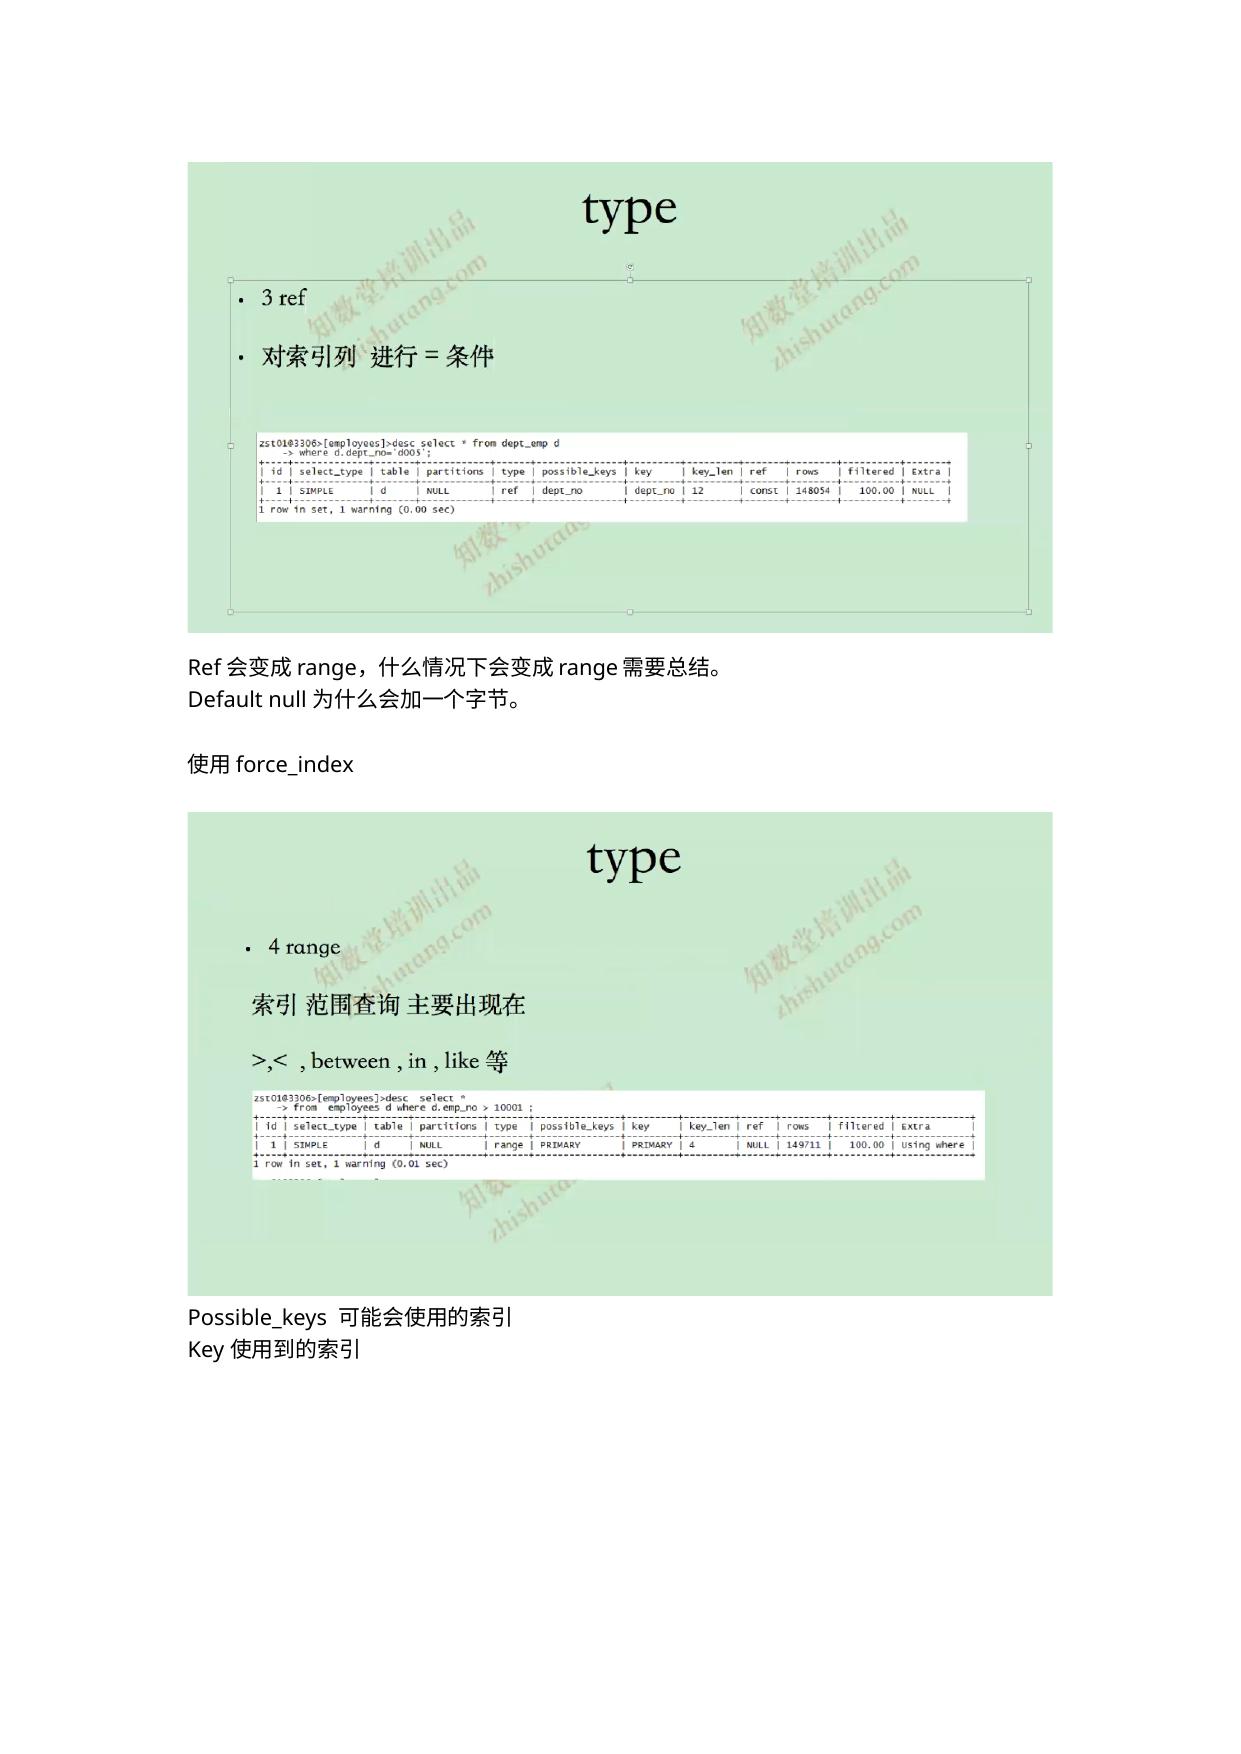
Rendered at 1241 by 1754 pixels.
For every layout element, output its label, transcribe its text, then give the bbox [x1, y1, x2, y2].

text Key 使用到的索引 [187, 1332, 1053, 1364]
text Possible_keys 可能会使用的索引 [187, 1299, 1053, 1332]
picture [187, 812, 1053, 1296]
text Default null 为什么会加一个字节。 [187, 682, 1053, 714]
picture [187, 162, 1053, 633]
text Ref 会变成range，什么情况下会变成range需要总结。 [187, 649, 1053, 682]
text 使用force_index [187, 747, 1053, 779]
